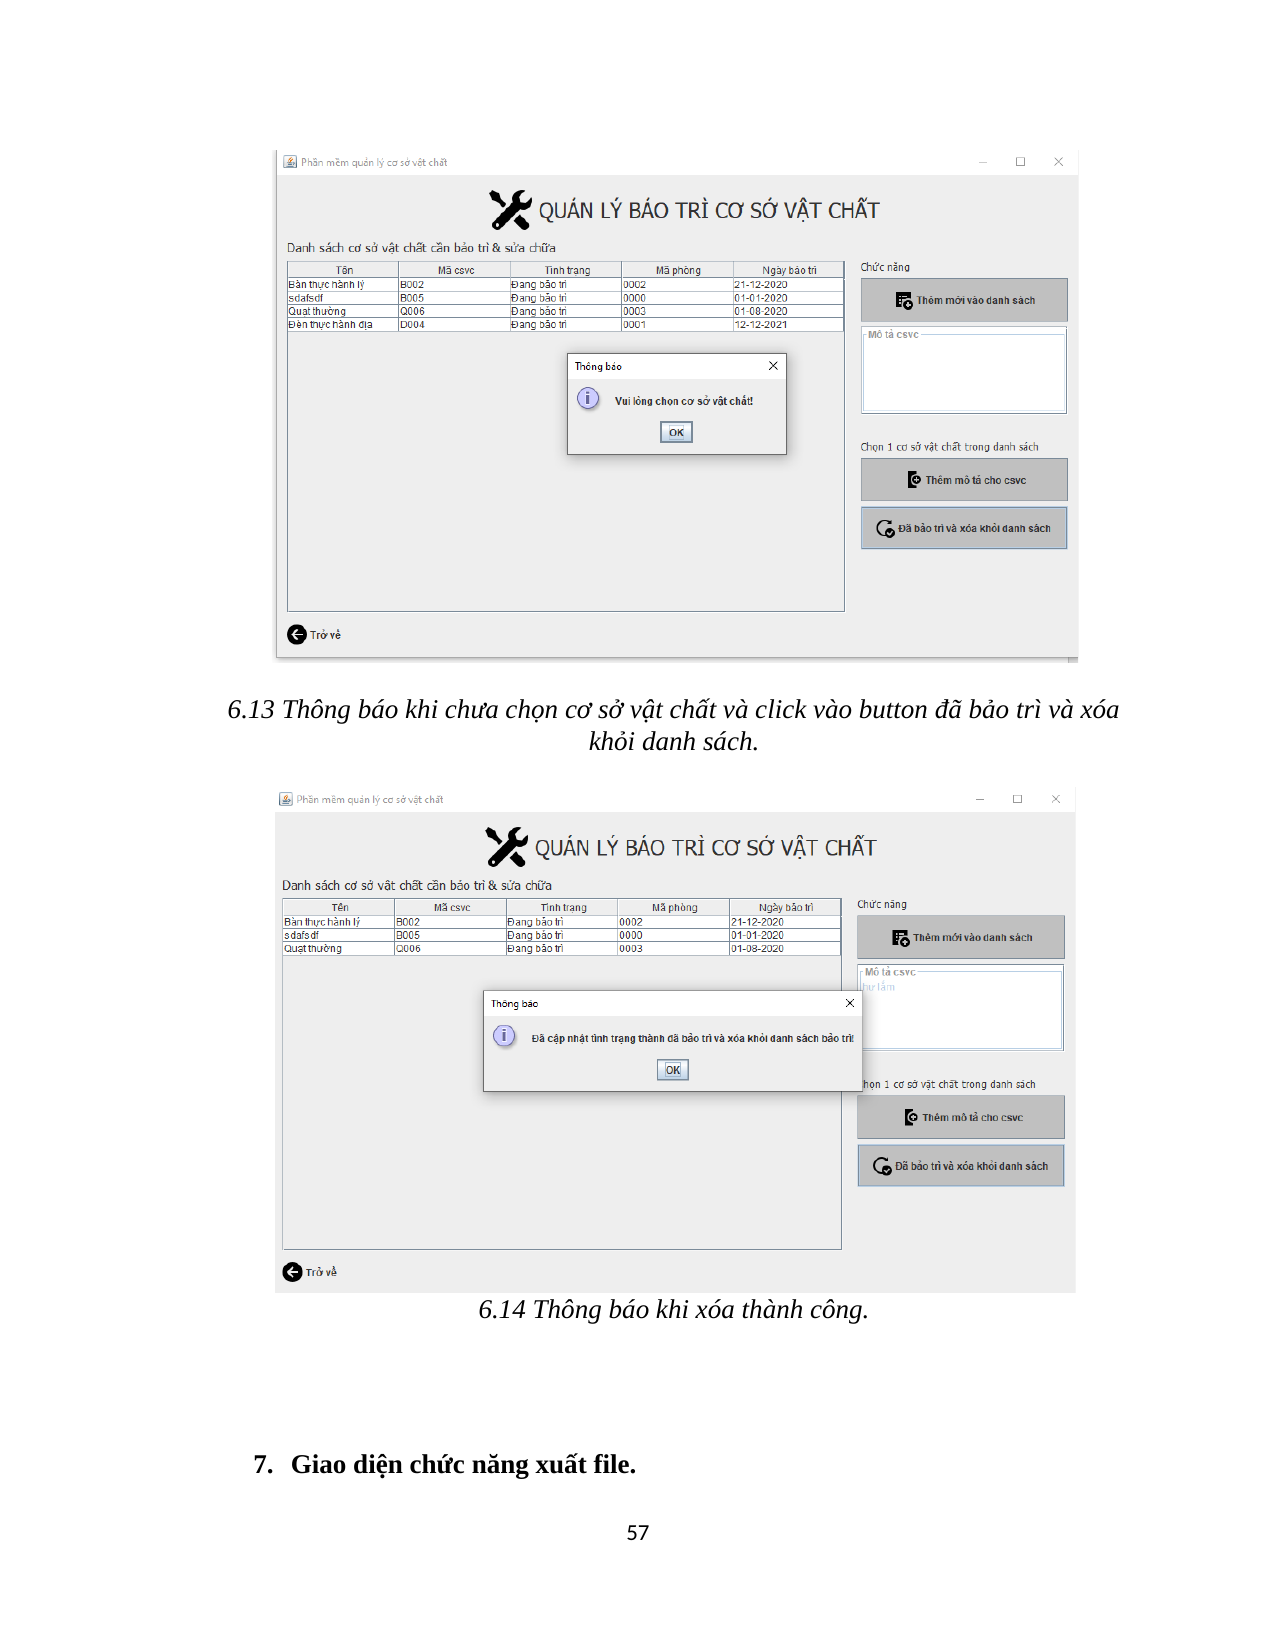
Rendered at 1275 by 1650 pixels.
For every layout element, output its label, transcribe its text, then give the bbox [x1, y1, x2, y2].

text 6.14 Thông báo khi xóa thành công. [225, 1293, 1125, 1324]
text 6.13 Thông báo khi chưa chọn cơ sở vật chất và click vào button đã bảo trì và xóa khỏi danh sách. [225, 693, 1125, 756]
picture [275, 787, 1075, 1293]
list Giao diện chức năng xuất file. [253, 1448, 1125, 1479]
picture [271, 150, 1079, 663]
